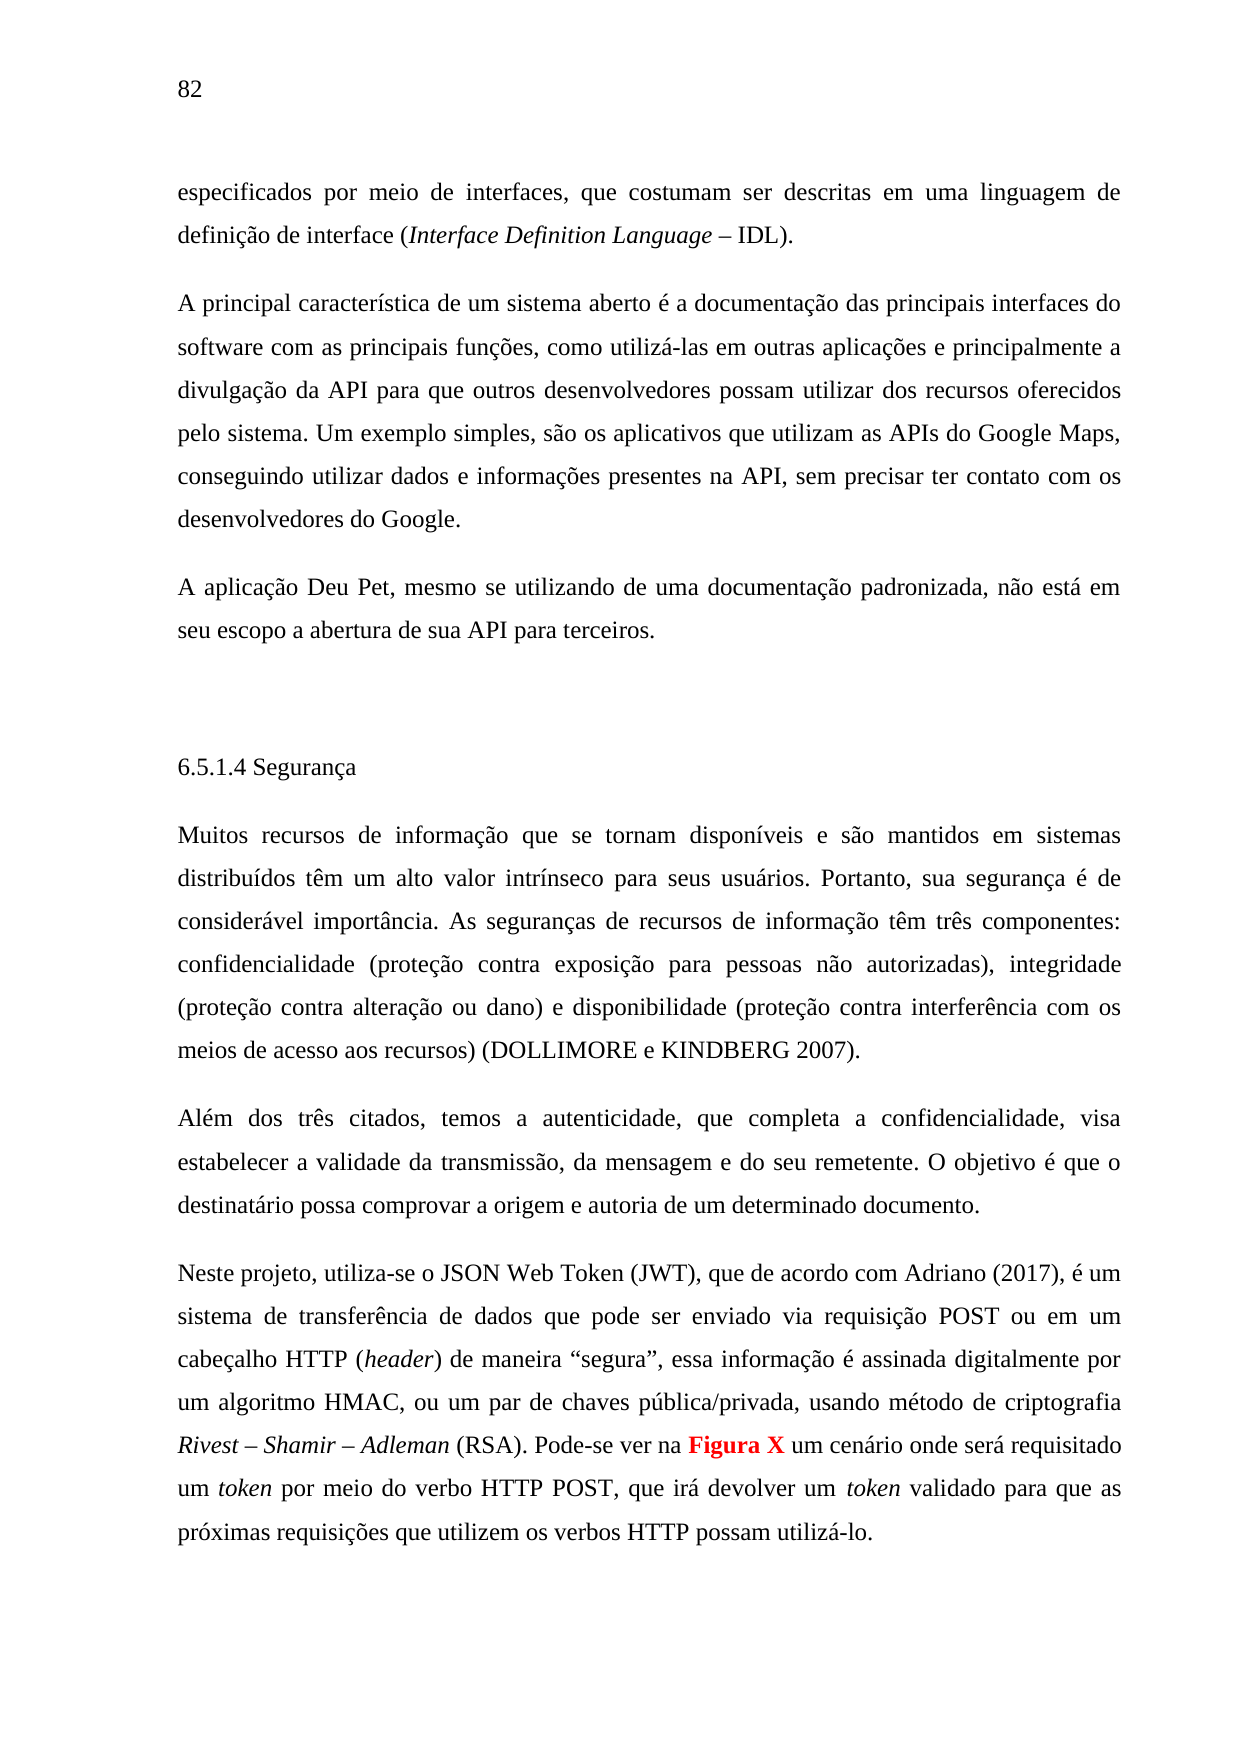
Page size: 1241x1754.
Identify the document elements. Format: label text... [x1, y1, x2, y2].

text Muitos recursos de informação que se tornam disponíveis e são mantidos em sistemas distribuídos têm um alto valor intrínseco para seus usuários. Portanto, sua segurança é de considerável importância. As seguranças de recursos de informação têm três componentes: confidencialidade (proteção contra exposição para pessoas não autorizadas), integridade (proteção contra alteração ou dano) e disponibilidade (proteção contra interferência com os meios de acesso aos recursos) (DOLLIMORE e KINDBERG 2007). [177, 820, 1122, 1064]
text A principal característica de um sistema aberto é a documentação das principais interfaces do software com as principais funções, como utilizá-las em outras aplicações e principalmente a divulgação da API para que outros desenvolvedores possam utilizar dos recursos oferecidos pelo sistema. Um exemplo simples, são os aplicativos que utilizam as APIs do Google Maps, conseguindo utilizar dados e informações presentes na API, sem precisar ter contato com os desenvolvedores do Google. [177, 288, 1122, 533]
text Neste projeto, utiliza-se o JSON Web Token (JWT), que de acordo com Adriano (2017), é um sistema de transferência de dados que pode ser enviado via requisição POST ou em um cabeçalho HTTP (header) de maneira “segura”, essa informação é assinada digitalmente por um algoritmo HMAC, ou um par de chaves pública/privada, usando método de criptografia Rivest – Shamir – Adleman (RSA). Pode-se ver na Figura X um cenário onde será requisitado um token por meio do verbo HTTP POST, que irá devolver um token validado para que as próximas requisições que utilizem os verbos HTTP possam utilizá-lo. [177, 1258, 1122, 1545]
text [177, 177, 1122, 249]
text Além dos três citados, temos a autenticidade, que completa a confidencialidade, visa estabelecer a validade da transmissão, da mensagem e do seu remetente. O objetivo é que o destinatário possa comprovar a origem e autoria de um determinado documento. [177, 1103, 1122, 1218]
text 6.5.1.4 Segurança [177, 752, 1122, 780]
text A aplicação Deu Pet, mesmo se utilizando de uma documentação padronizada, não está em seu escopo a abertura de sua API para terceiros. [177, 572, 1122, 644]
